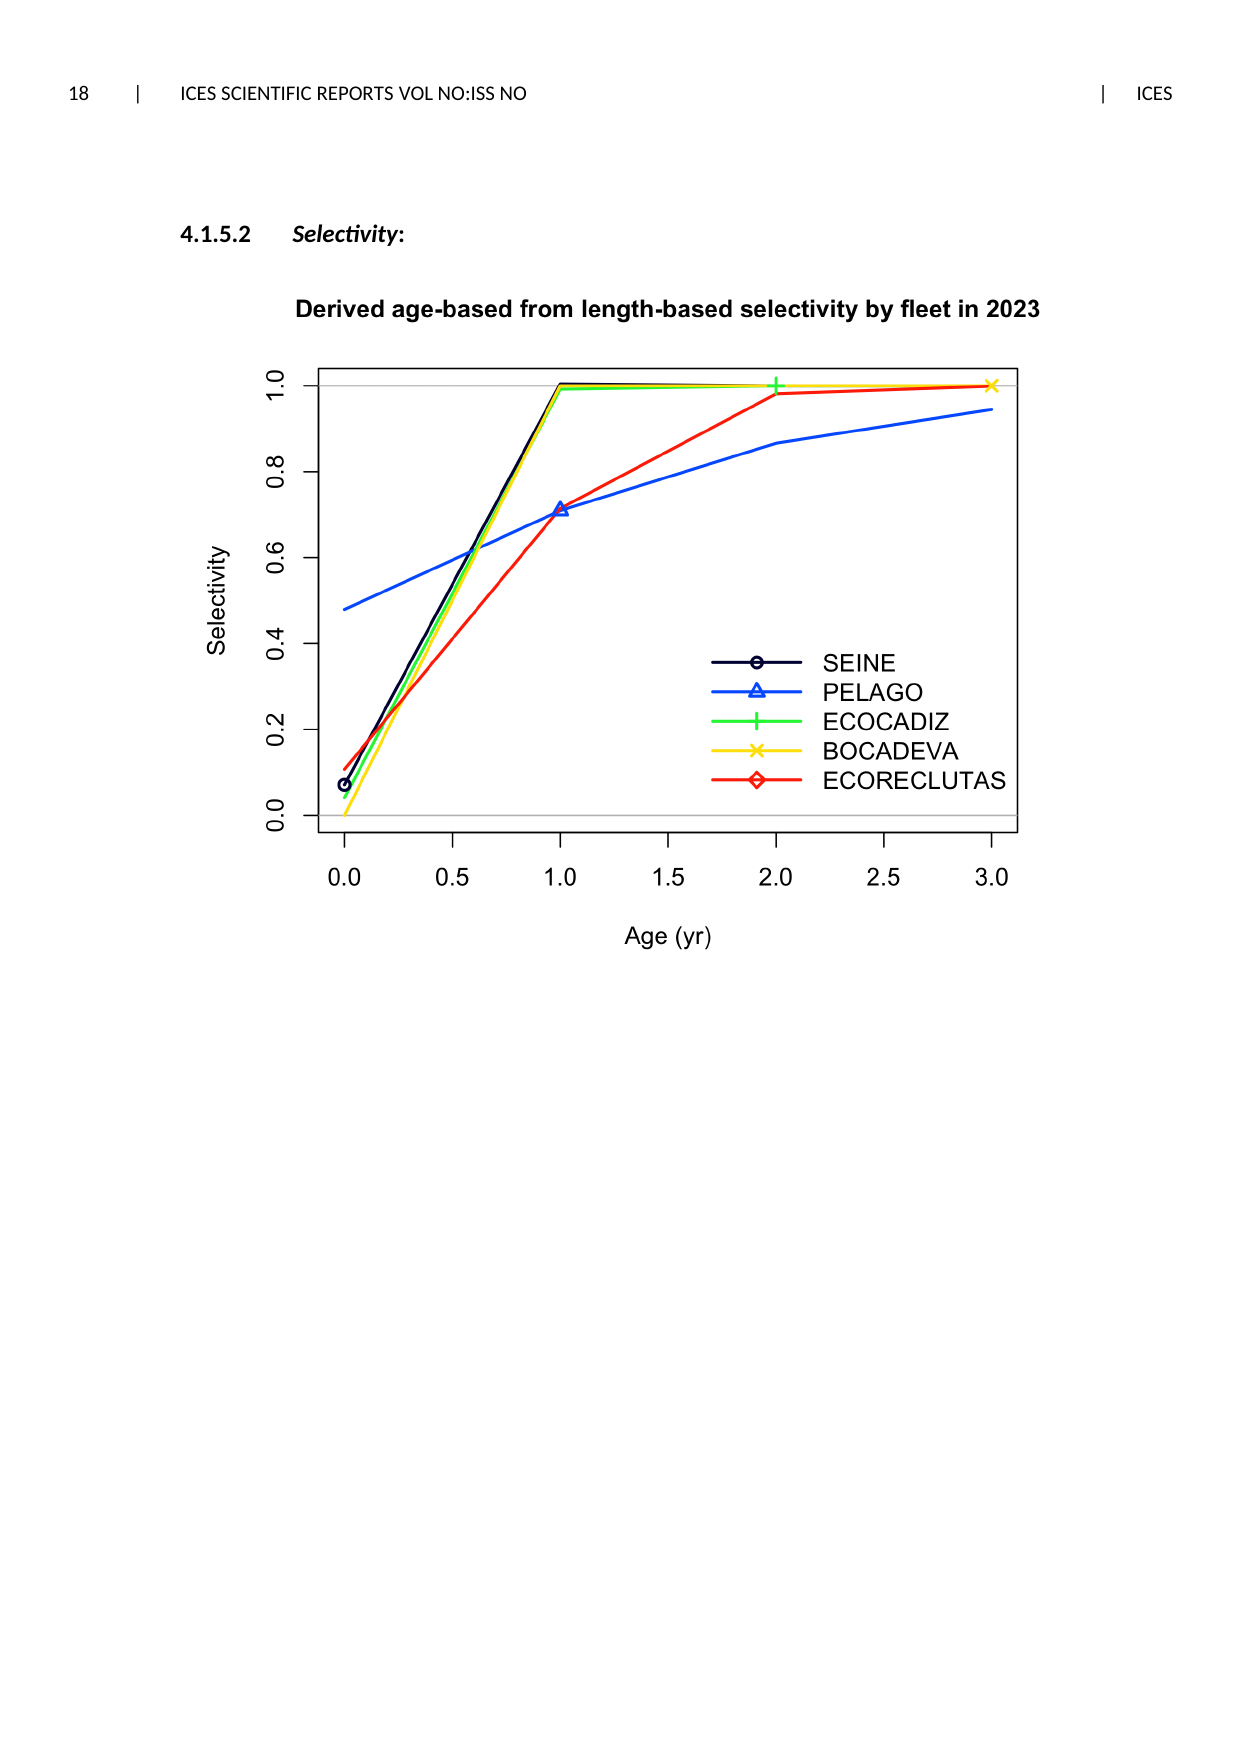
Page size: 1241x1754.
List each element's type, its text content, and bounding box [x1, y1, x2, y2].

subtitle Selectivity: [180, 218, 1060, 249]
picture [198, 249, 1079, 982]
